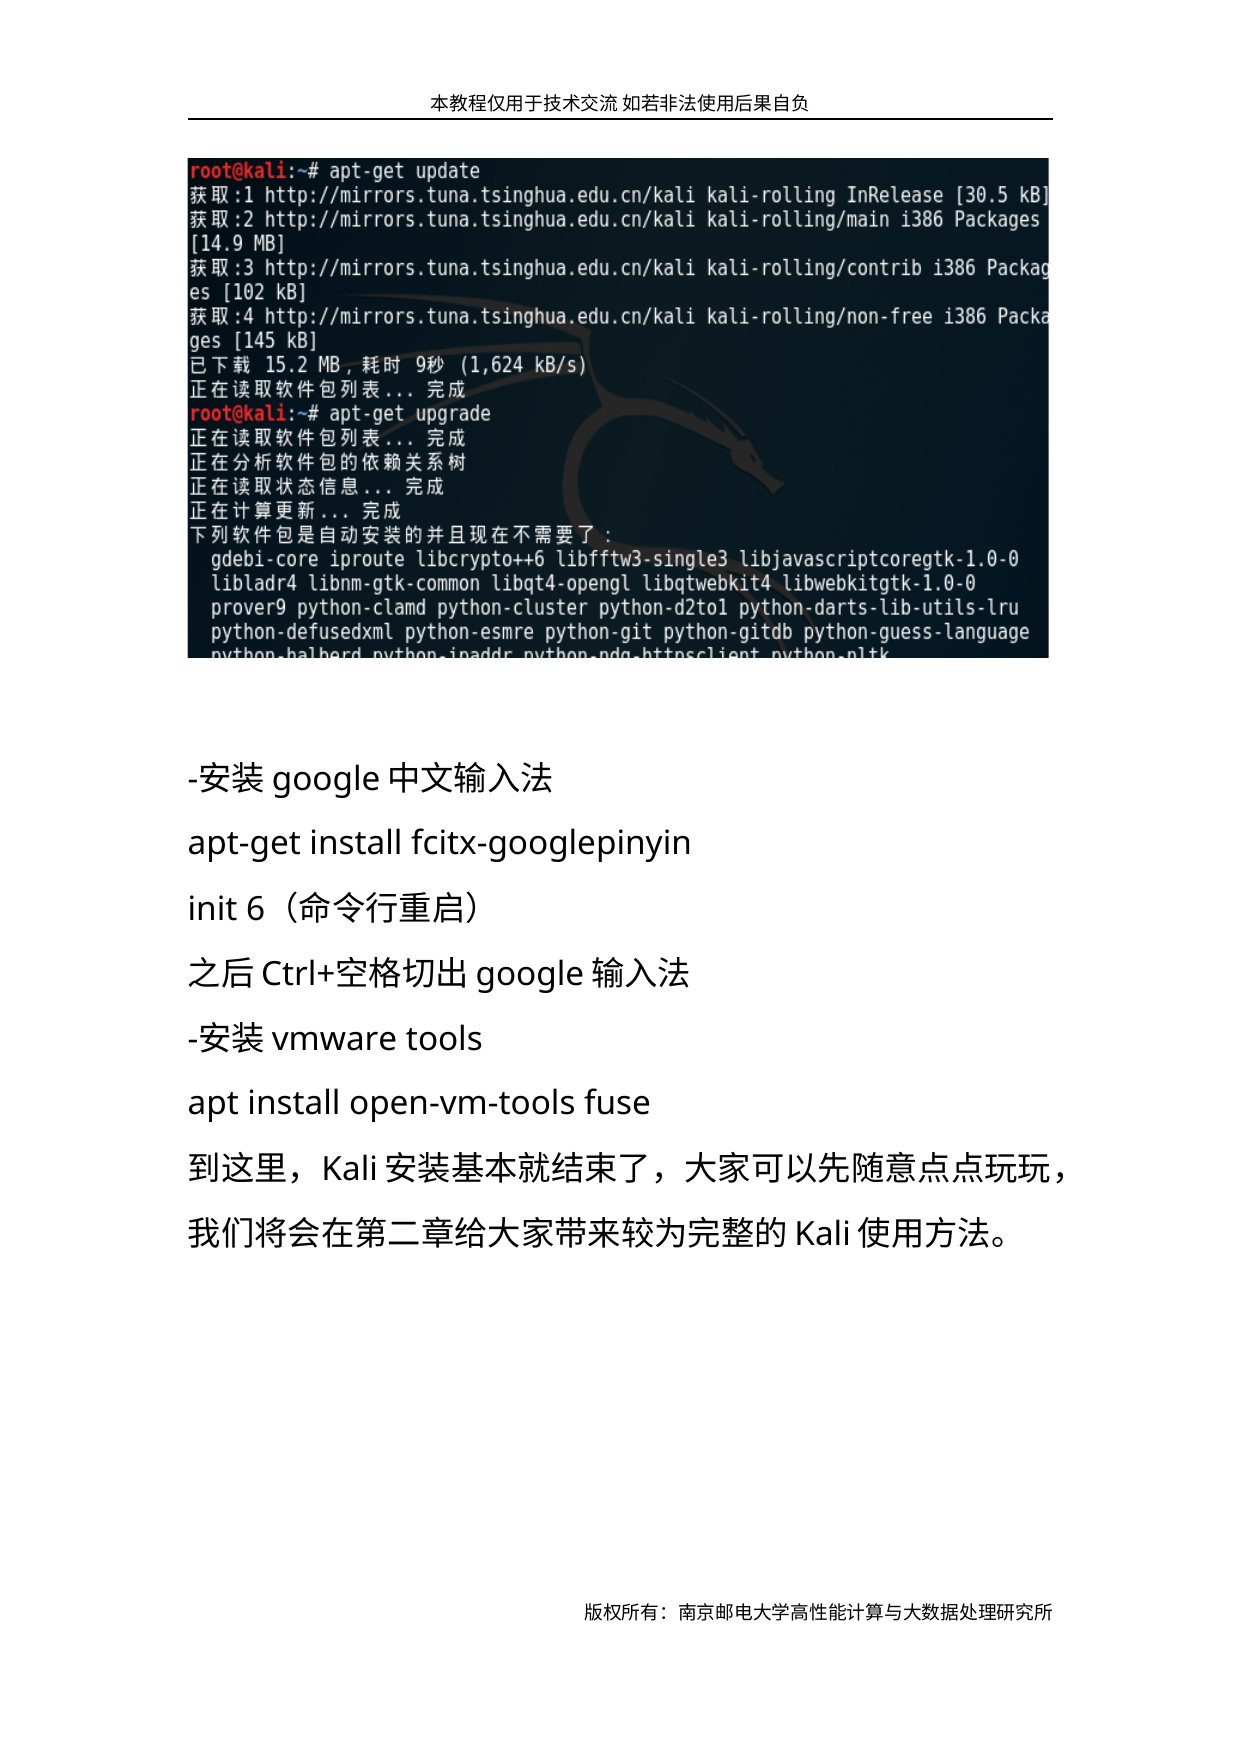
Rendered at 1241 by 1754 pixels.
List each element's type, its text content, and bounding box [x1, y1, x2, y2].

text -安装google中文输入法 [187, 744, 1053, 809]
text init 6（命令行重启） [187, 874, 1053, 939]
text 之后Ctrl+空格切出google输入法 [187, 939, 1053, 1004]
text -安装vmware tools [187, 1004, 1053, 1069]
picture [187, 158, 1049, 658]
text apt-get install fcitx-googlepinyin [187, 809, 1053, 874]
text 到这里，Kali安装基本就结束了，大家可以先随意点点玩玩，我们将会在第二章给大家带来较为完整的Kali使用方法。 [187, 1134, 1053, 1264]
text apt install open-vm-tools fuse [187, 1069, 1053, 1134]
